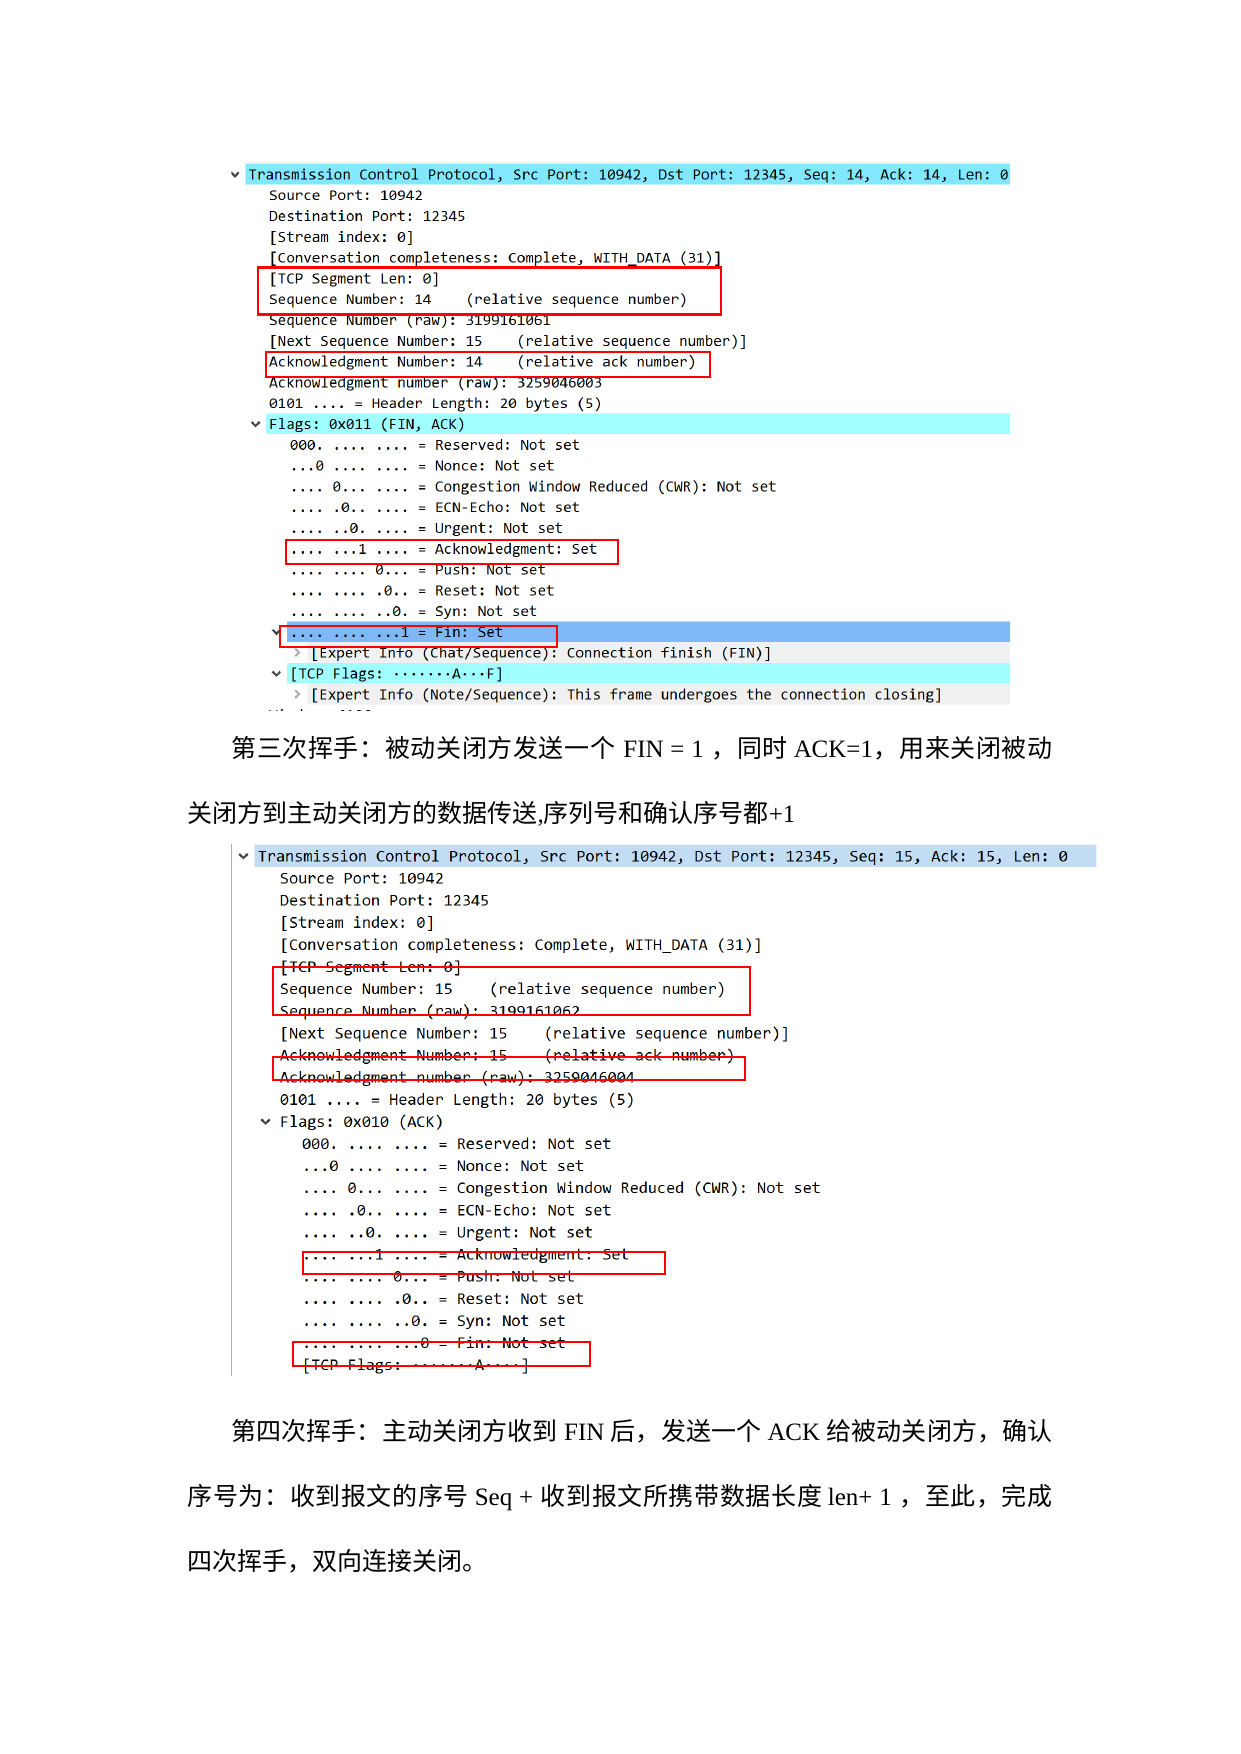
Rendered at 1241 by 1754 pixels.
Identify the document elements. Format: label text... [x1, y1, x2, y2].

picture [231, 844, 1097, 1376]
text 第四次挥手：主动关闭方收到 FIN 后，发送一个 ACK 给被动关闭方，确认序号为：收到报文的序号Seq + 收到报文所携带数据长度len+ 1 ，至此，完成四次挥手，双向连接关闭。 [187, 1397, 1053, 1592]
text 第三次挥手：被动关闭方发送一个 FIN = 1 ，同时ACK=1，用来关闭被动关闭方到主动关闭方的数据传送,序列号和确认序号都+1 [187, 714, 1053, 844]
picture [231, 162, 1011, 711]
